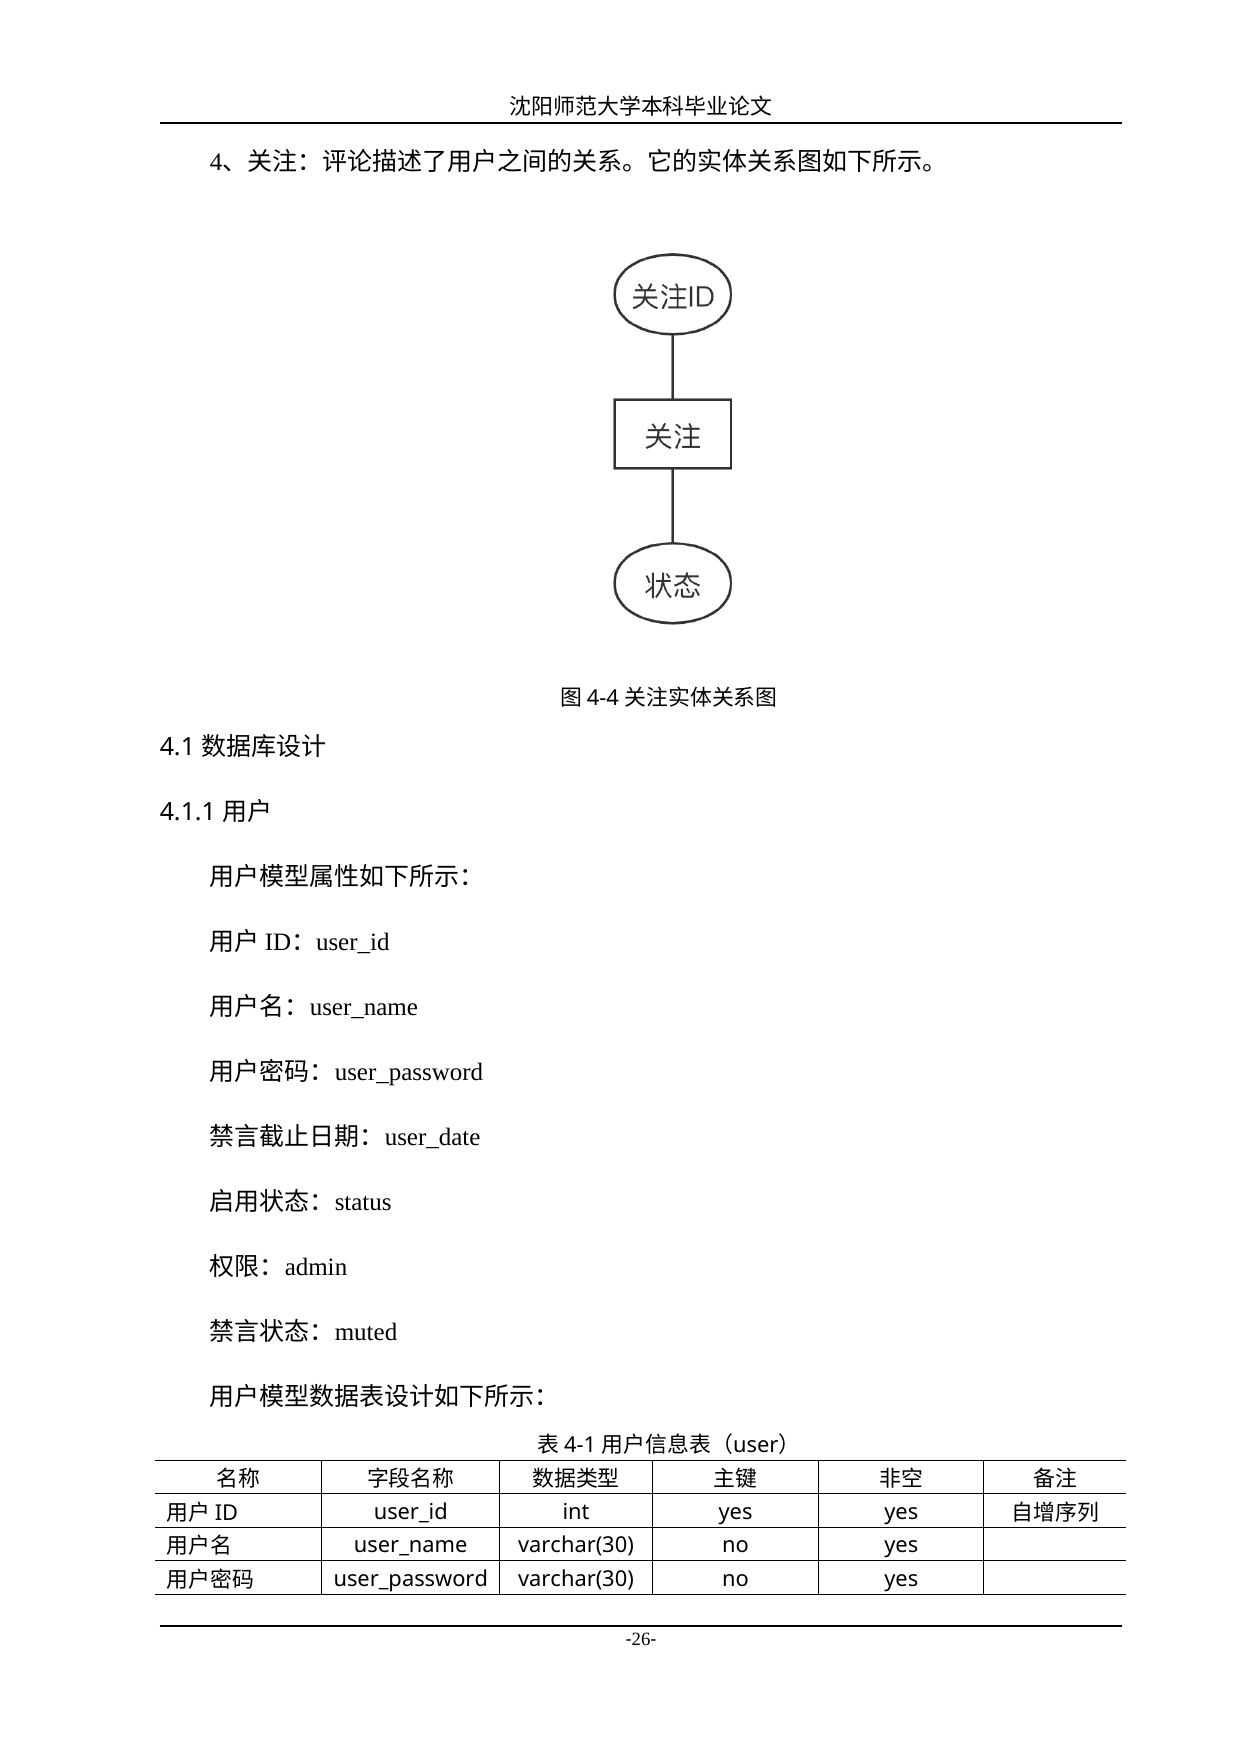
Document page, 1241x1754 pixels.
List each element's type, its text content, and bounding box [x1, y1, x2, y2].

table_cell [984, 1528, 1126, 1560]
table_cell varchar(30) [500, 1561, 652, 1594]
text 用户ID：user_id [159, 907, 1122, 972]
text 权限：admin [159, 1232, 1122, 1297]
picture [582, 222, 763, 655]
table_header 主键 [653, 1461, 818, 1493]
text 4、关注：评论描述了用户之间的关系。它的实体关系图如下所示。 [159, 127, 1122, 192]
table_cell user_id [322, 1494, 499, 1527]
table_header 字段名称 [322, 1461, 499, 1493]
table_cell no [653, 1528, 818, 1560]
table_cell yes [819, 1494, 983, 1527]
table_cell [984, 1561, 1126, 1594]
text 用户密码：user_password [159, 1037, 1122, 1102]
table_header 数据类型 [500, 1461, 652, 1493]
table_cell yes [819, 1561, 983, 1594]
table_header 备注 [984, 1461, 1126, 1493]
table_header 非空 [819, 1461, 983, 1493]
table_cell user_name [322, 1528, 499, 1560]
table_cell int [500, 1494, 652, 1527]
text 用户名：user_name [159, 972, 1122, 1037]
text 用户模型数据表设计如下所示： [159, 1362, 1122, 1427]
table_cell 用户ID [155, 1494, 321, 1527]
table_cell user_password [322, 1561, 499, 1594]
subtitle 4.1.1 用户 [159, 777, 1122, 842]
text 禁言截止日期：user_date [159, 1102, 1122, 1167]
table_cell yes [653, 1494, 818, 1527]
table_cell 用户名 [155, 1528, 321, 1560]
table_header 名称 [155, 1461, 321, 1493]
text 表4-1 用户信息表（user） [159, 1427, 1122, 1460]
table_cell no [653, 1561, 818, 1594]
subtitle 4.1 数据库设计 [159, 712, 1122, 777]
text 用户模型属性如下所示： [159, 842, 1122, 907]
table_cell varchar(30) [500, 1528, 652, 1560]
text 图4-4 关注实体关系图 [159, 192, 1122, 712]
table_cell yes [819, 1528, 983, 1560]
text 启用状态：status [159, 1167, 1122, 1232]
table_cell 用户密码 [155, 1561, 321, 1594]
table_cell 自增序列 [984, 1494, 1126, 1527]
text 禁言状态：muted [159, 1297, 1122, 1362]
